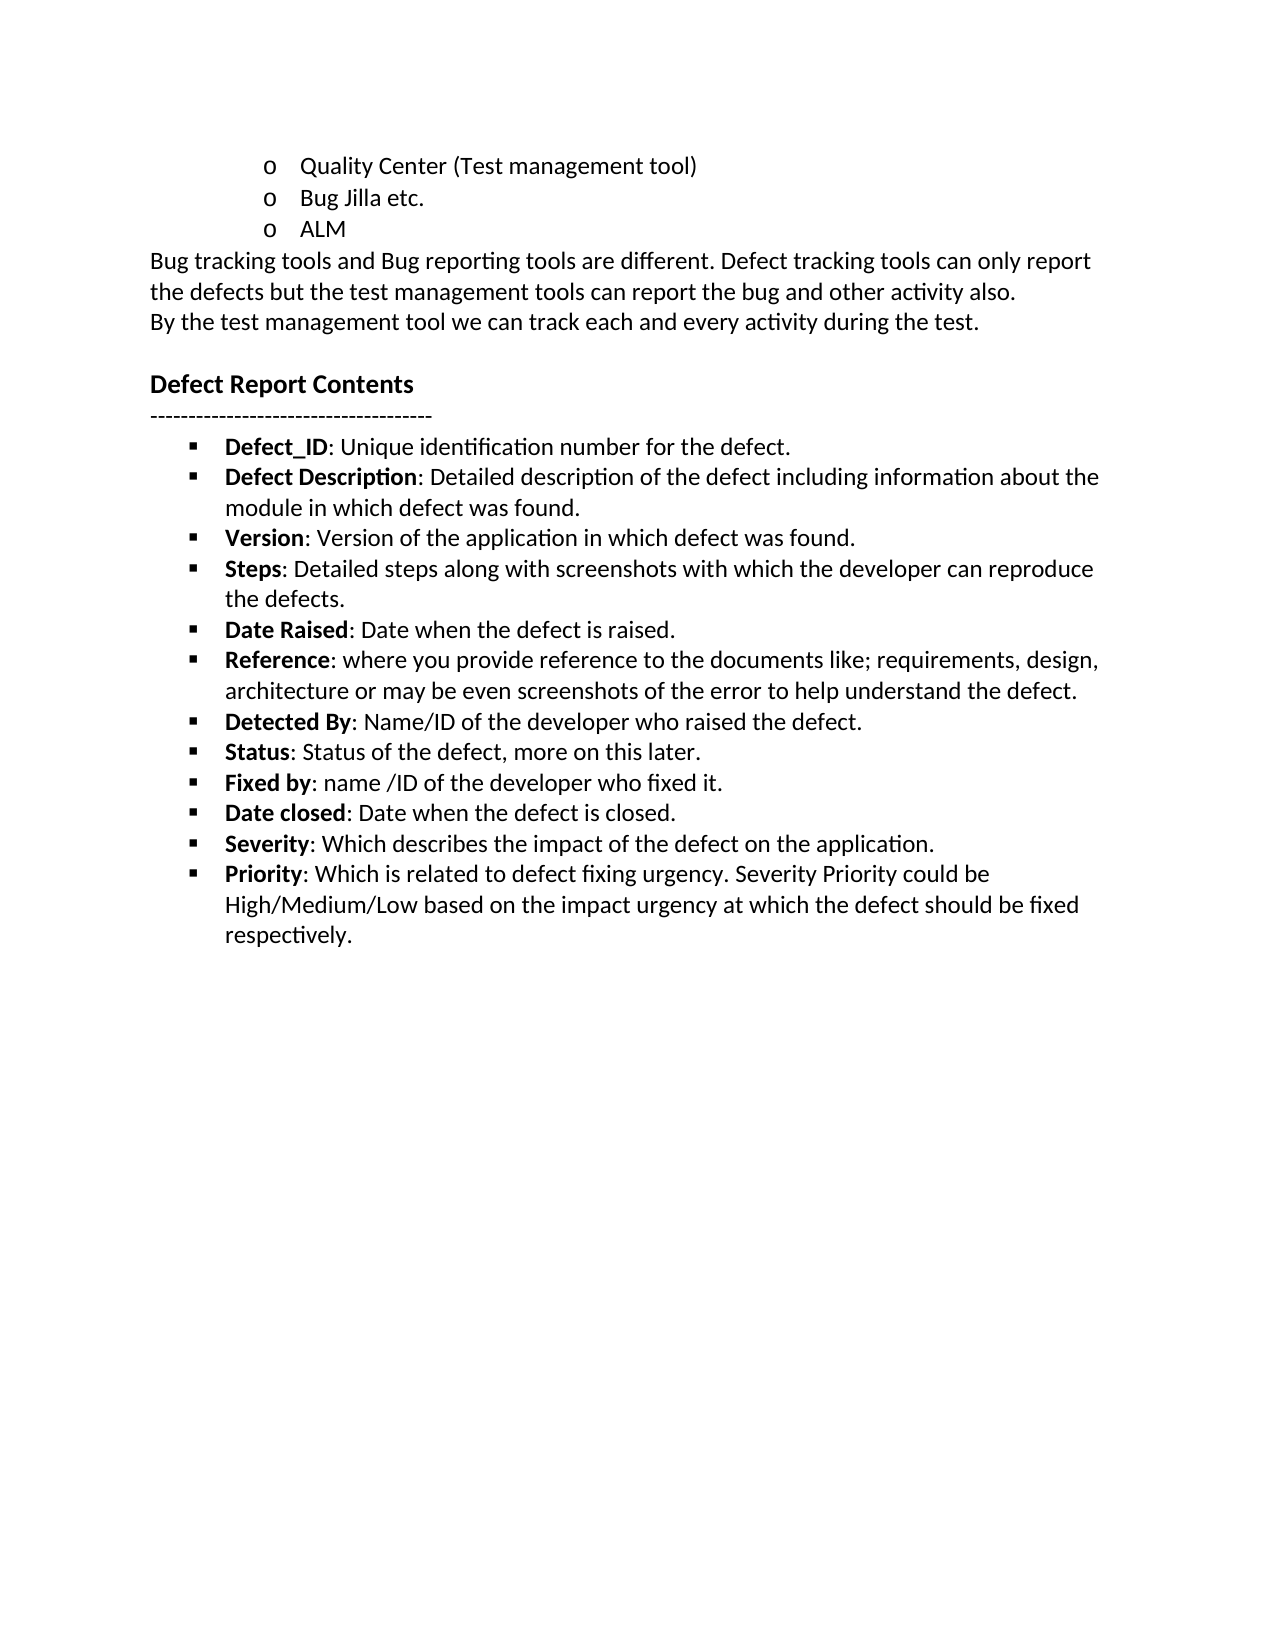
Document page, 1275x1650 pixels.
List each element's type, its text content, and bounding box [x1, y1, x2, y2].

text ------------------------------------- [150, 400, 1125, 431]
list Date closed: Date when the defect is closed. [187, 797, 1125, 828]
list Quality Center (Test management tool) [262, 150, 1125, 182]
list Priority: Which is related to defect fixing urgency. Severity Priority could be High/Medium/Low based on the impact urgency at which the defect should be fixed respectively. [187, 858, 1125, 950]
list Reference: where you provide reference to the documents like; requirements, design, architecture or may be even screenshots of the error to help understand the defect. [187, 644, 1125, 706]
list Date Raised: Date when the defect is raised. [187, 614, 1125, 644]
list Severity: Which describes the impact of the defect on the application. [187, 828, 1125, 858]
list Detected By: Name/ID of the developer who raised the defect. [187, 706, 1125, 736]
list Defect Description: Detailed description of the defect including information about the module in which defect was found. [187, 461, 1125, 522]
list Bug Jilla etc. [262, 182, 1125, 213]
list Defect_ID: Unique identification number for the defect. [187, 431, 1125, 461]
text Defect Report Contents [150, 367, 1125, 400]
list Steps: Detailed steps along with screenshots with which the developer can reproduce the defects. [187, 553, 1125, 614]
list Fixed by: name /ID of the developer who fixed it. [187, 767, 1125, 797]
text Bug tracking tools and Bug reporting tools are different. Defect tracking tools can only report the defects but the test management tools can report the bug and other activity also. [150, 245, 1125, 306]
text By the test management tool we can track each and every activity during the test. [150, 306, 1125, 337]
list Version: Version of the application in which defect was found. [187, 522, 1125, 553]
list ALM [262, 213, 1125, 245]
list Status: Status of the defect, more on this later. [187, 736, 1125, 767]
